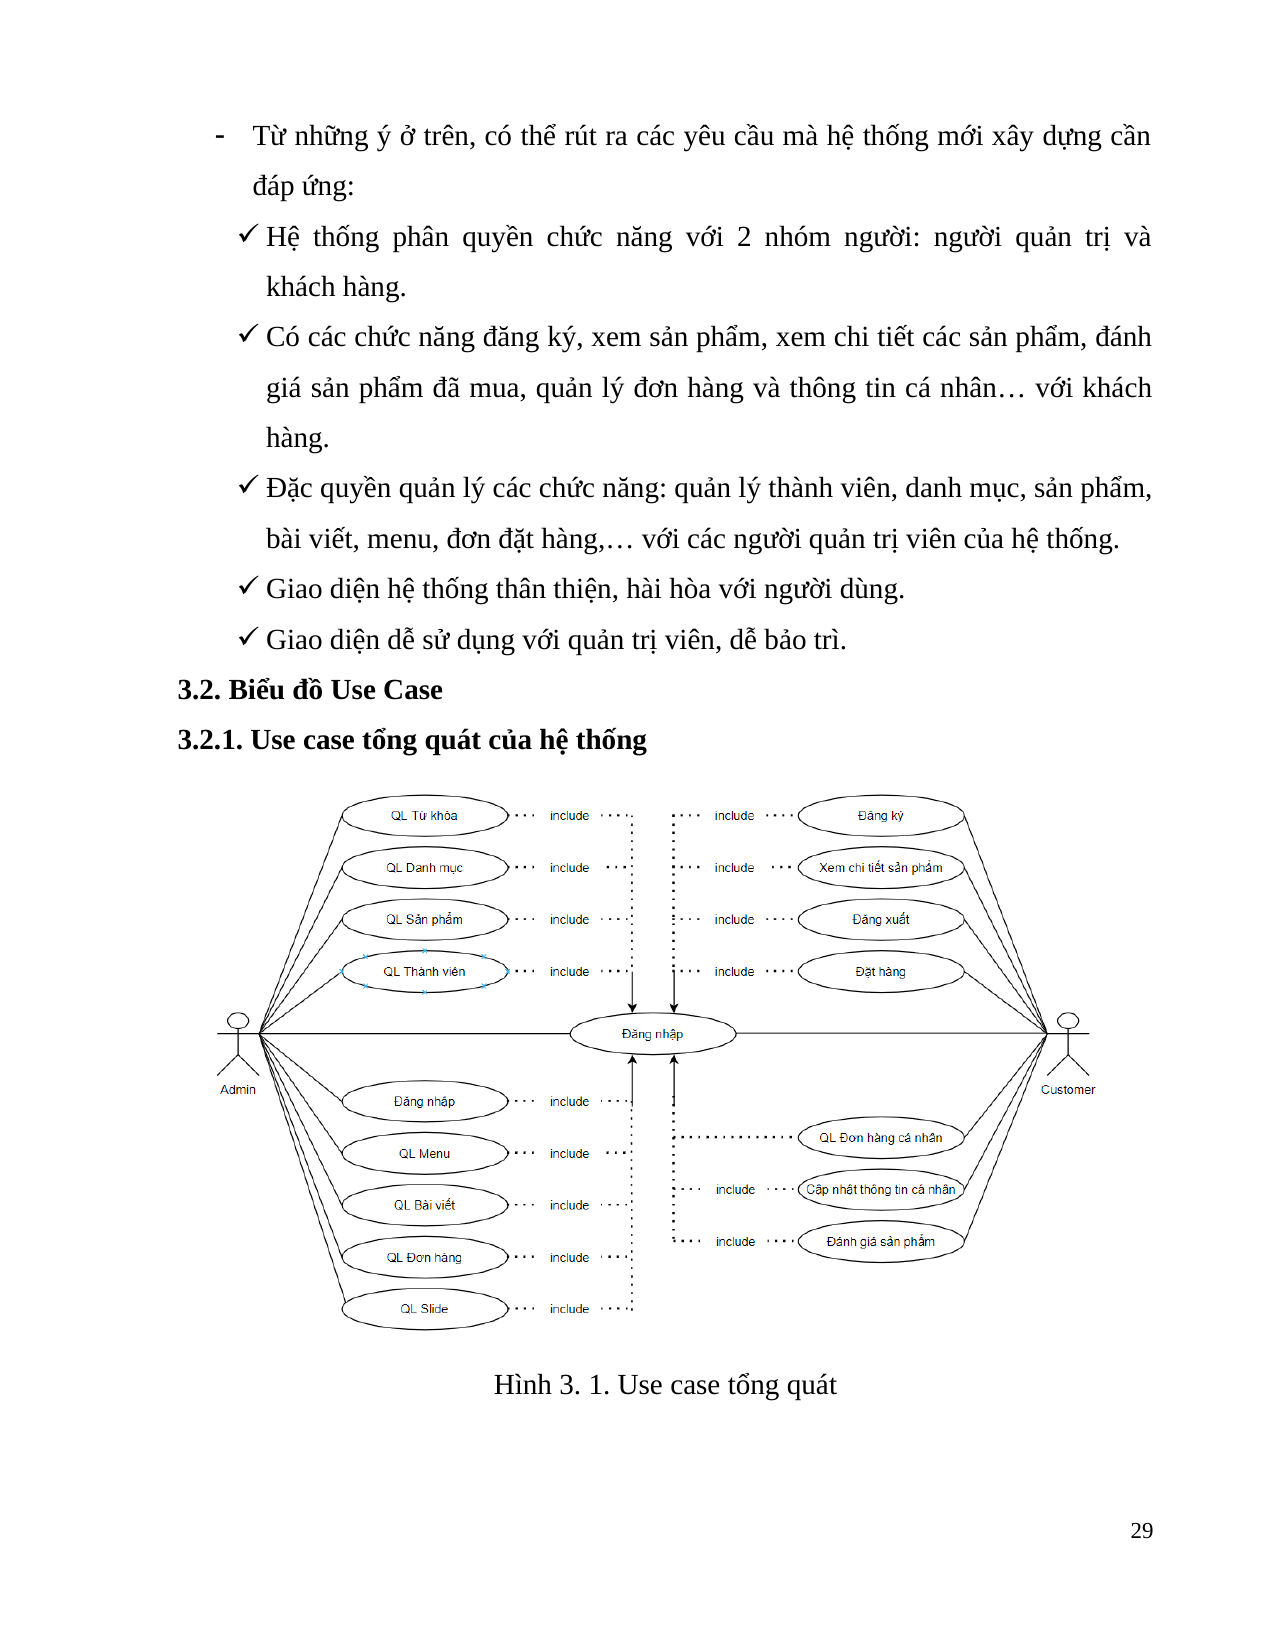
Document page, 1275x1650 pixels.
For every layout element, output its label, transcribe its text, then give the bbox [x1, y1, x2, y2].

list Hệ thống phân quyền chức năng với 2 nhóm người: người quản trị và khách hàng. [236, 219, 1153, 303]
list Từ những ý ở trên, có thể rút ra các yêu cầu mà hệ thống mới xây dựng cần đáp ứng: [215, 118, 1153, 202]
list Đặc quyền quản lý các chức năng: quản lý thành viên, danh mục, sản phẩm, bài viết, menu, đơn đặt hàng,… với các người quản trị viên của hệ thống. [236, 471, 1153, 554]
list Giao diện dễ sử dụng với quản trị viên, dễ bảo trì. [236, 622, 1153, 655]
list 3.2.1. Use case tổng quát của hệ thống [177, 722, 1153, 756]
list 3.2. Biểu đồ Use Case [177, 672, 1153, 706]
picture [177, 772, 1154, 1352]
list Có các chức năng đăng ký, xem sản phẩm, xem chi tiết các sản phẩm, đánh giá sản phẩm đã mua, quản lý đơn hàng và thông tin cá nhân… với khách hàng. [236, 319, 1153, 454]
list Giao diện hệ thống thân thiện, hài hòa với người dùng. [236, 571, 1153, 605]
text Hình 3. 1. Use case tổng quát [177, 1367, 1153, 1400]
